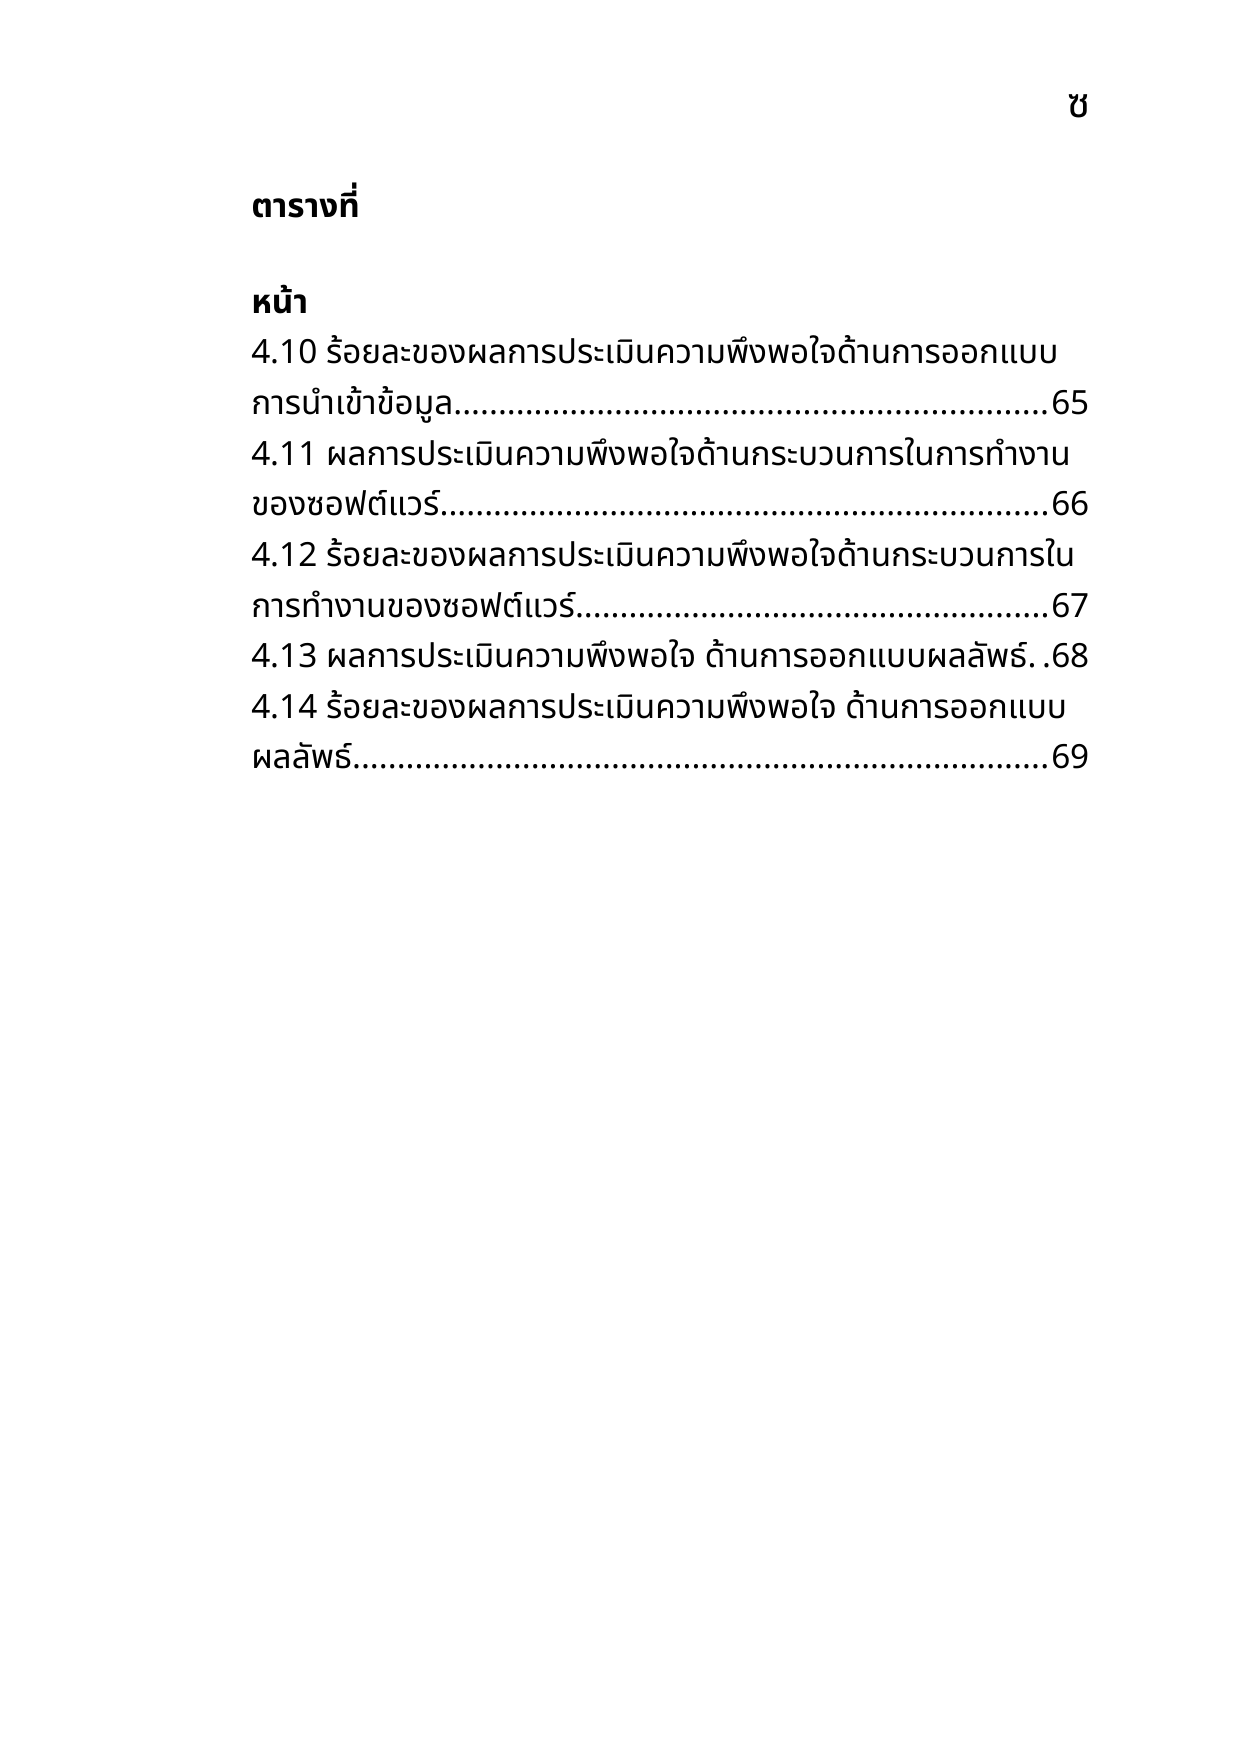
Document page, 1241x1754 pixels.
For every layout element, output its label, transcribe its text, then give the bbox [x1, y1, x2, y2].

text 4.10 ร้อยละของผลการประเมินความพึงพอใจด้านการออกแบบการนำเข้าข้อมูล 65 [251, 328, 1090, 429]
text 4.11 ผลการประเมินความพึงพอใจด้านกระบวนการในการทำงานของซอฟต์แวร์ 66 [251, 429, 1090, 531]
text 4.12 ร้อยละของผลการประเมินความพึงพอใจด้านกระบวนการในการทำงานของซอฟต์แวร์ 67 [251, 531, 1090, 632]
text 4.13 ผลการประเมินความพึงพอใจ ด้านการออกแบบผลลัพธ์ 68 [251, 632, 1090, 683]
text ตารางที่ หน้า [251, 182, 1090, 328]
text 4.14 ร้อยละของผลการประเมินความพึงพอใจ ด้านการออกแบบผลลัพธ์ 69 [251, 683, 1090, 784]
